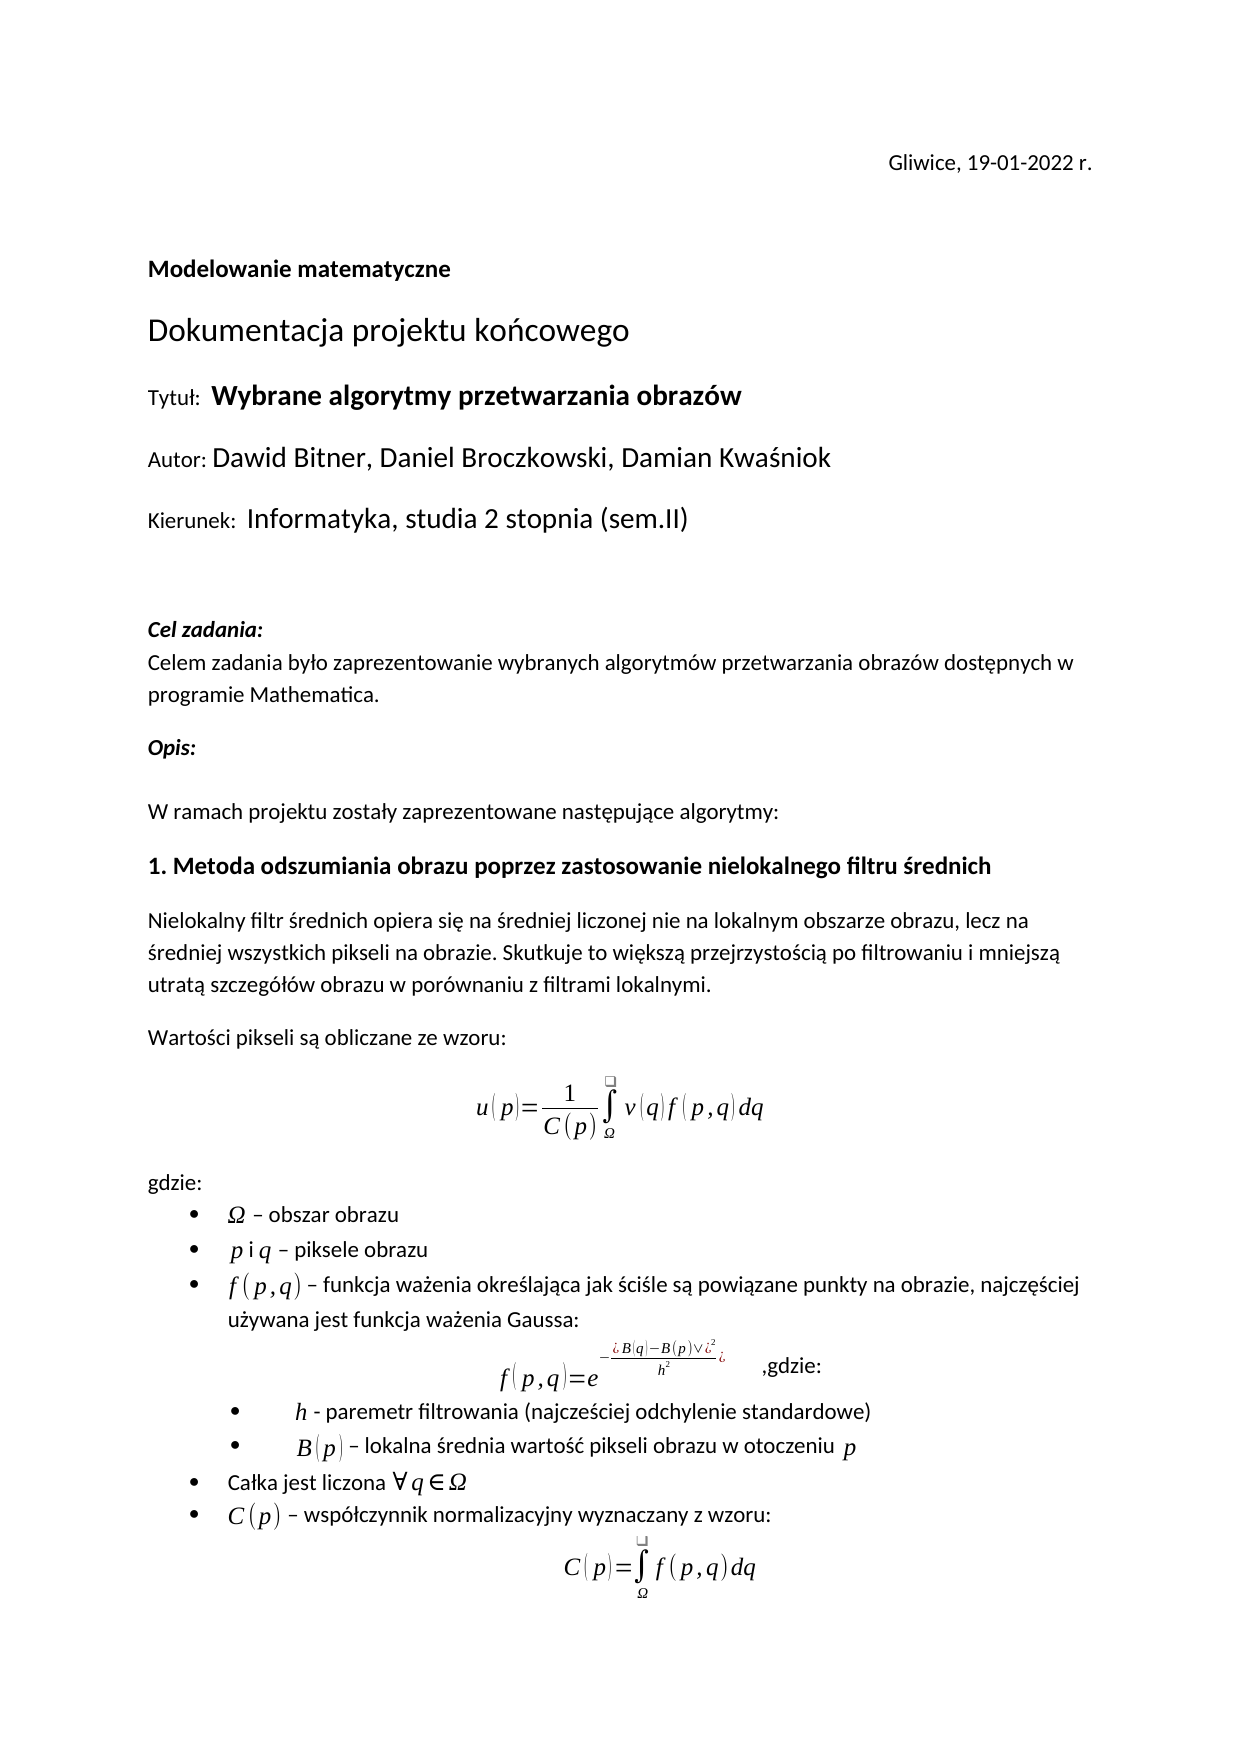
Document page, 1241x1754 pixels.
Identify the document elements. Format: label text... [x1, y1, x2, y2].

text Opis: W ramach projektu zostały zaprezentowane następujące algorytmy: [148, 733, 1093, 825]
text Dokumentacja projektu końcowego [148, 309, 1093, 350]
text Gliwice, 19-01-2022 r. [148, 148, 1093, 176]
list – współczynnik normalizacyjny wyznaczany z wzoru: [190, 1500, 1093, 1532]
list i – piksele obrazu [190, 1235, 1093, 1266]
list – funkcja ważenia określająca jak ściśle są powiązane punkty na obrazie, najczęściej używana jest funkcja ważenia Gaussa: [190, 1270, 1093, 1334]
list - paremetr filtrowania (najcześciej odchylenie standardowe) [223, 1397, 1093, 1427]
text Cel zadania: Celem zadania było zaprezentowanie wybranych algorytmów przetwarzania obrazów dostępnych w programie Mathematica. [148, 615, 1093, 708]
list – lokalna średnia wartość pikseli obrazu w otoczeniu [223, 1432, 1093, 1464]
text Autor: Dawid Bitner, Daniel Broczkowski, Damian Kwaśniok [148, 439, 1093, 474]
text 1. Metoda odszumiania obrazu poprzez zastosowanie nielokalnego filtru średnich [148, 850, 1093, 881]
text Modelowanie matematyczne [148, 254, 1093, 284]
text Nielokalny filtr średnich opiera się na średniej liczonej nie na lokalnym obszarze obrazu, lecz na średniej wszystkich pikseli na obrazie. Skutkuje to większą przejrzystością po filtrowaniu i mniejszą utratą szczegółów obrazu w porównaniu z filtrami lokalnymi. [148, 906, 1093, 998]
list Całka jest liczona [190, 1468, 1093, 1496]
text Tytuł: Wybrane algorytmy przetwarzania obrazów [148, 377, 1093, 413]
text Kierunek: Informatyka, studia 2 stopnia (sem.II) [148, 501, 1093, 536]
list – obszar obrazu [190, 1200, 1093, 1231]
list ,gdzie: [228, 1338, 1093, 1393]
text gdzie: [148, 1168, 1093, 1196]
text Wartości pikseli są obliczane ze wzoru: [148, 1023, 1093, 1051]
